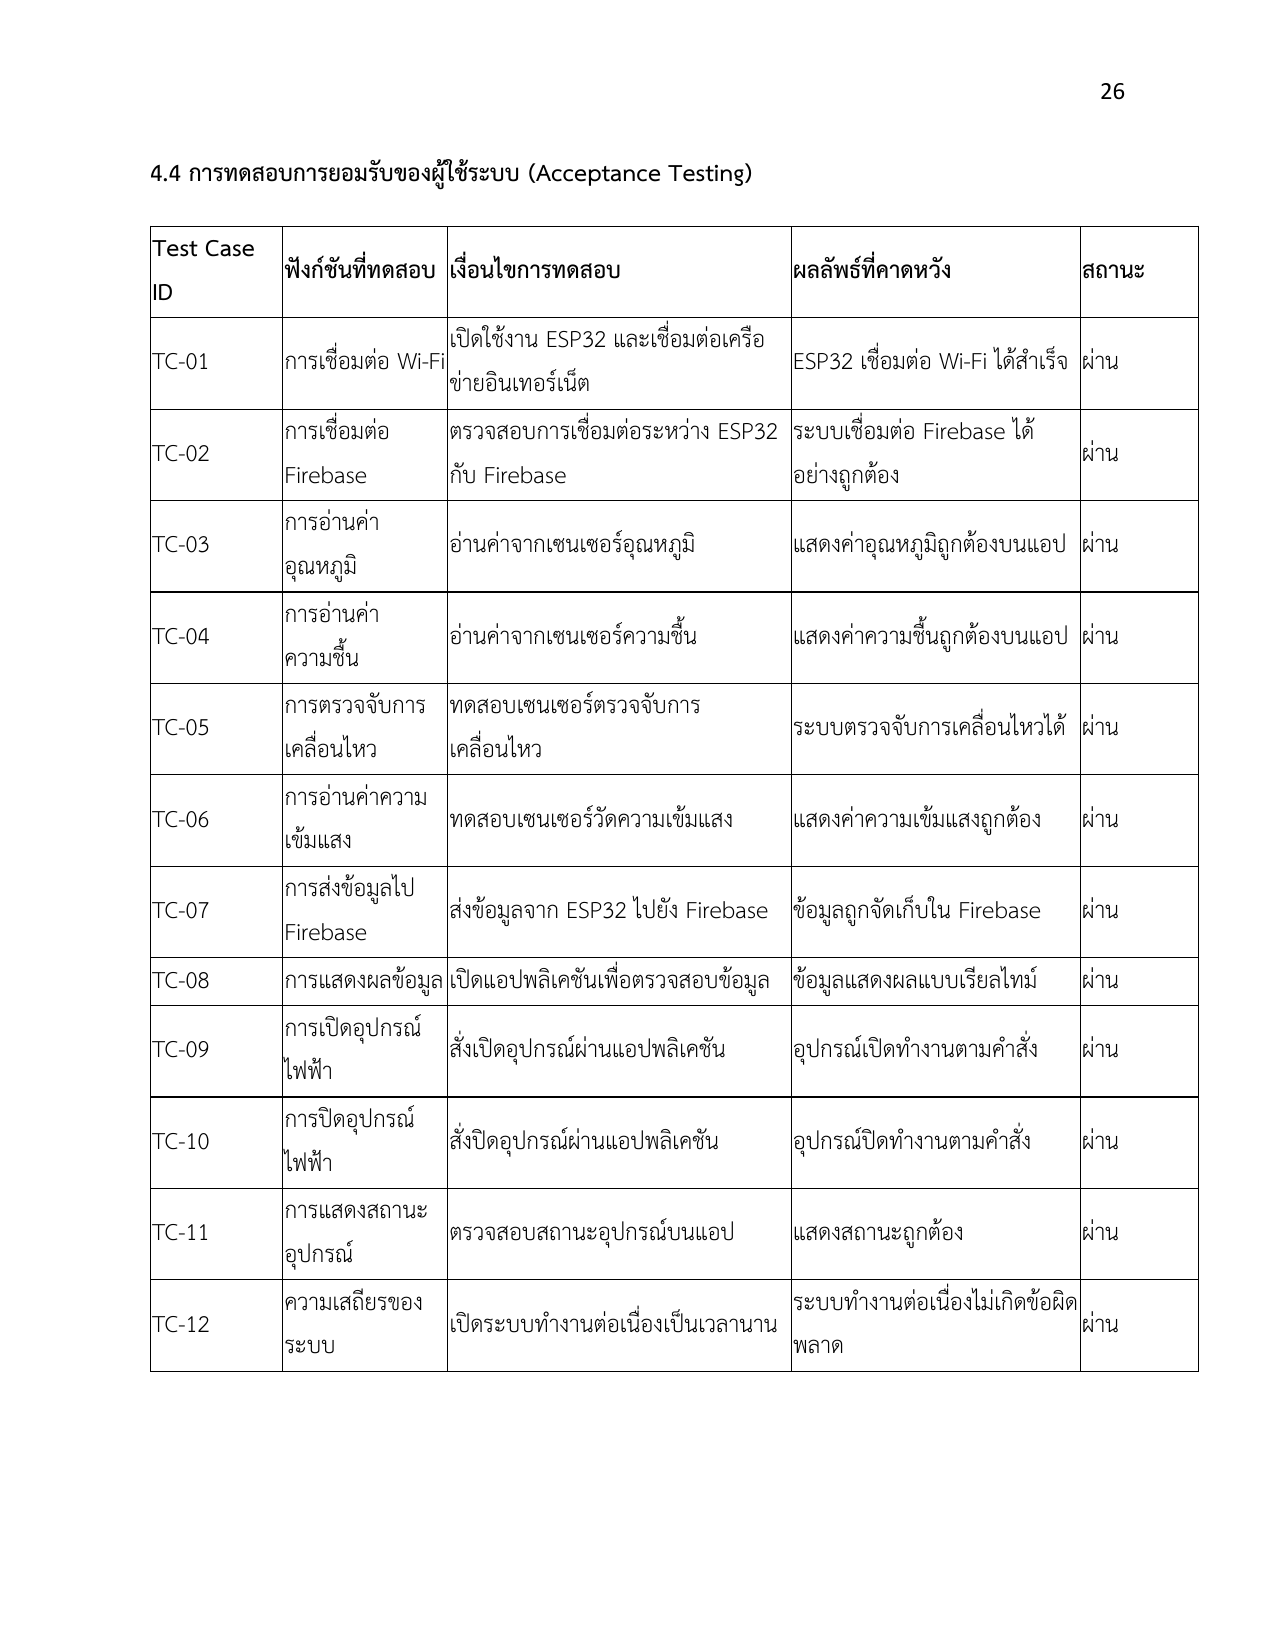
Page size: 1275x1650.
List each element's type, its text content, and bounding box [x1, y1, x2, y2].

table_cell ผ่าน [1081, 1189, 1198, 1279]
table_cell สั่งปิดอุปกรณ์ผ่านแอปพลิเคชัน [448, 1098, 791, 1188]
table_cell แสดงสถานะถูกต้อง [792, 1189, 1080, 1279]
table_header เงื่อนไขการทดสอบ [448, 227, 791, 317]
table_cell ข้อมูลแสดงผลแบบเรียลไทม์ [792, 958, 1080, 1005]
table_cell การเชื่อมต่อ Wi-Fi [283, 318, 447, 408]
table_cell TC-12 [151, 1280, 282, 1371]
table_cell ทดสอบเซนเซอร์ตรวจจับการเคลื่อนไหว [448, 684, 791, 774]
table_cell อุปกรณ์ปิดทำงานตามคำสั่ง [792, 1098, 1080, 1188]
table_cell สั่งเปิดอุปกรณ์ผ่านแอปพลิเคชัน [448, 1006, 791, 1096]
table_cell TC-07 [151, 867, 282, 957]
table_cell การเชื่อมต่อ Firebase [283, 410, 447, 500]
table_cell TC-02 [151, 410, 282, 500]
table_cell ผ่าน [1081, 1006, 1198, 1096]
table_cell อ่านค่าจากเซนเซอร์อุณหภูมิ [448, 501, 791, 591]
table_cell แสดงค่าอุณหภูมิถูกต้องบนแอป [792, 501, 1080, 591]
table_cell เปิดระบบทำงานต่อเนื่องเป็นเวลานาน [448, 1280, 791, 1371]
table_cell การอ่านค่าอุณหภูมิ [283, 501, 447, 591]
table_cell การเปิดอุปกรณ์ไฟฟ้า [283, 1006, 447, 1096]
table_cell ผ่าน [1081, 1280, 1198, 1371]
table_cell ผ่าน [1081, 775, 1198, 866]
table_cell ตรวจสอบสถานะอุปกรณ์บนแอป [448, 1189, 791, 1279]
table_cell แสดงค่าความชื้นถูกต้องบนแอป [792, 593, 1080, 683]
table_cell การอ่านค่าความเข้มแสง [283, 775, 447, 866]
table_cell ทดสอบเซนเซอร์วัดความเข้มแสง [448, 775, 791, 866]
table_cell แสดงค่าความเข้มแสงถูกต้อง [792, 775, 1080, 866]
table_header Test Case ID [151, 227, 282, 317]
table_cell ESP32 เชื่อมต่อ Wi-Fi ได้สำเร็จ [792, 318, 1080, 408]
table_cell ผ่าน [1081, 684, 1198, 774]
table_cell การอ่านค่าความชื้น [283, 593, 447, 683]
table_cell การปิดอุปกรณ์ไฟฟ้า [283, 1098, 447, 1188]
table_header ฟังก์ชันที่ทดสอบ [283, 227, 447, 317]
table_cell ความเสถียรของระบบ [283, 1280, 447, 1371]
table_cell TC-06 [151, 775, 282, 866]
table_cell ระบบตรวจจับการเคลื่อนไหวได้ [792, 684, 1080, 774]
table_cell ผ่าน [1081, 1098, 1198, 1188]
table_cell TC-09 [151, 1006, 282, 1096]
table_cell การแสดงสถานะอุปกรณ์ [283, 1189, 447, 1279]
table_cell การแสดงผลข้อมูล [283, 958, 447, 1005]
table_cell TC-04 [151, 593, 282, 683]
table_cell ข้อมูลถูกจัดเก็บใน Firebase [792, 867, 1080, 957]
table_cell การส่งข้อมูลไป Firebase [283, 867, 447, 957]
table_cell ระบบทำงานต่อเนื่องไม่เกิดข้อผิดพลาด [792, 1280, 1080, 1371]
table_cell ผ่าน [1081, 318, 1198, 408]
table_cell ส่งข้อมูลจาก ESP32 ไปยัง Firebase [448, 867, 791, 957]
table_cell TC-05 [151, 684, 282, 774]
table_cell TC-10 [151, 1098, 282, 1188]
table_cell TC-03 [151, 501, 282, 591]
text 4.4 การทดสอบการยอมรับของผู้ใช้ระบบ (Acceptance Testing) [150, 153, 1125, 196]
table_header สถานะ [1081, 227, 1198, 317]
table_cell ผ่าน [1081, 593, 1198, 683]
table_cell ผ่าน [1081, 867, 1198, 957]
table_cell อุปกรณ์เปิดทำงานตามคำสั่ง [792, 1006, 1080, 1096]
table_cell ผ่าน [1081, 410, 1198, 500]
table_cell TC-01 [151, 318, 282, 408]
table_header ผลลัพธ์ที่คาดหวัง [792, 227, 1080, 317]
table_cell ผ่าน [1081, 958, 1198, 1005]
table_cell ระบบเชื่อมต่อ Firebase ได้อย่างถูกต้อง [792, 410, 1080, 500]
table_cell TC-11 [151, 1189, 282, 1279]
table_cell อ่านค่าจากเซนเซอร์ความชื้น [448, 593, 791, 683]
table_cell เปิดใช้งาน ESP32 และเชื่อมต่อเครือข่ายอินเทอร์เน็ต [448, 318, 791, 408]
table_cell เปิดแอปพลิเคชันเพื่อตรวจสอบข้อมูล [448, 958, 791, 1005]
table_cell ผ่าน [1081, 501, 1198, 591]
table_cell ตรวจสอบการเชื่อมต่อระหว่าง ESP32 กับ Firebase [448, 410, 791, 500]
table_cell TC-08 [151, 958, 282, 1005]
table_cell การตรวจจับการเคลื่อนไหว [283, 684, 447, 774]
